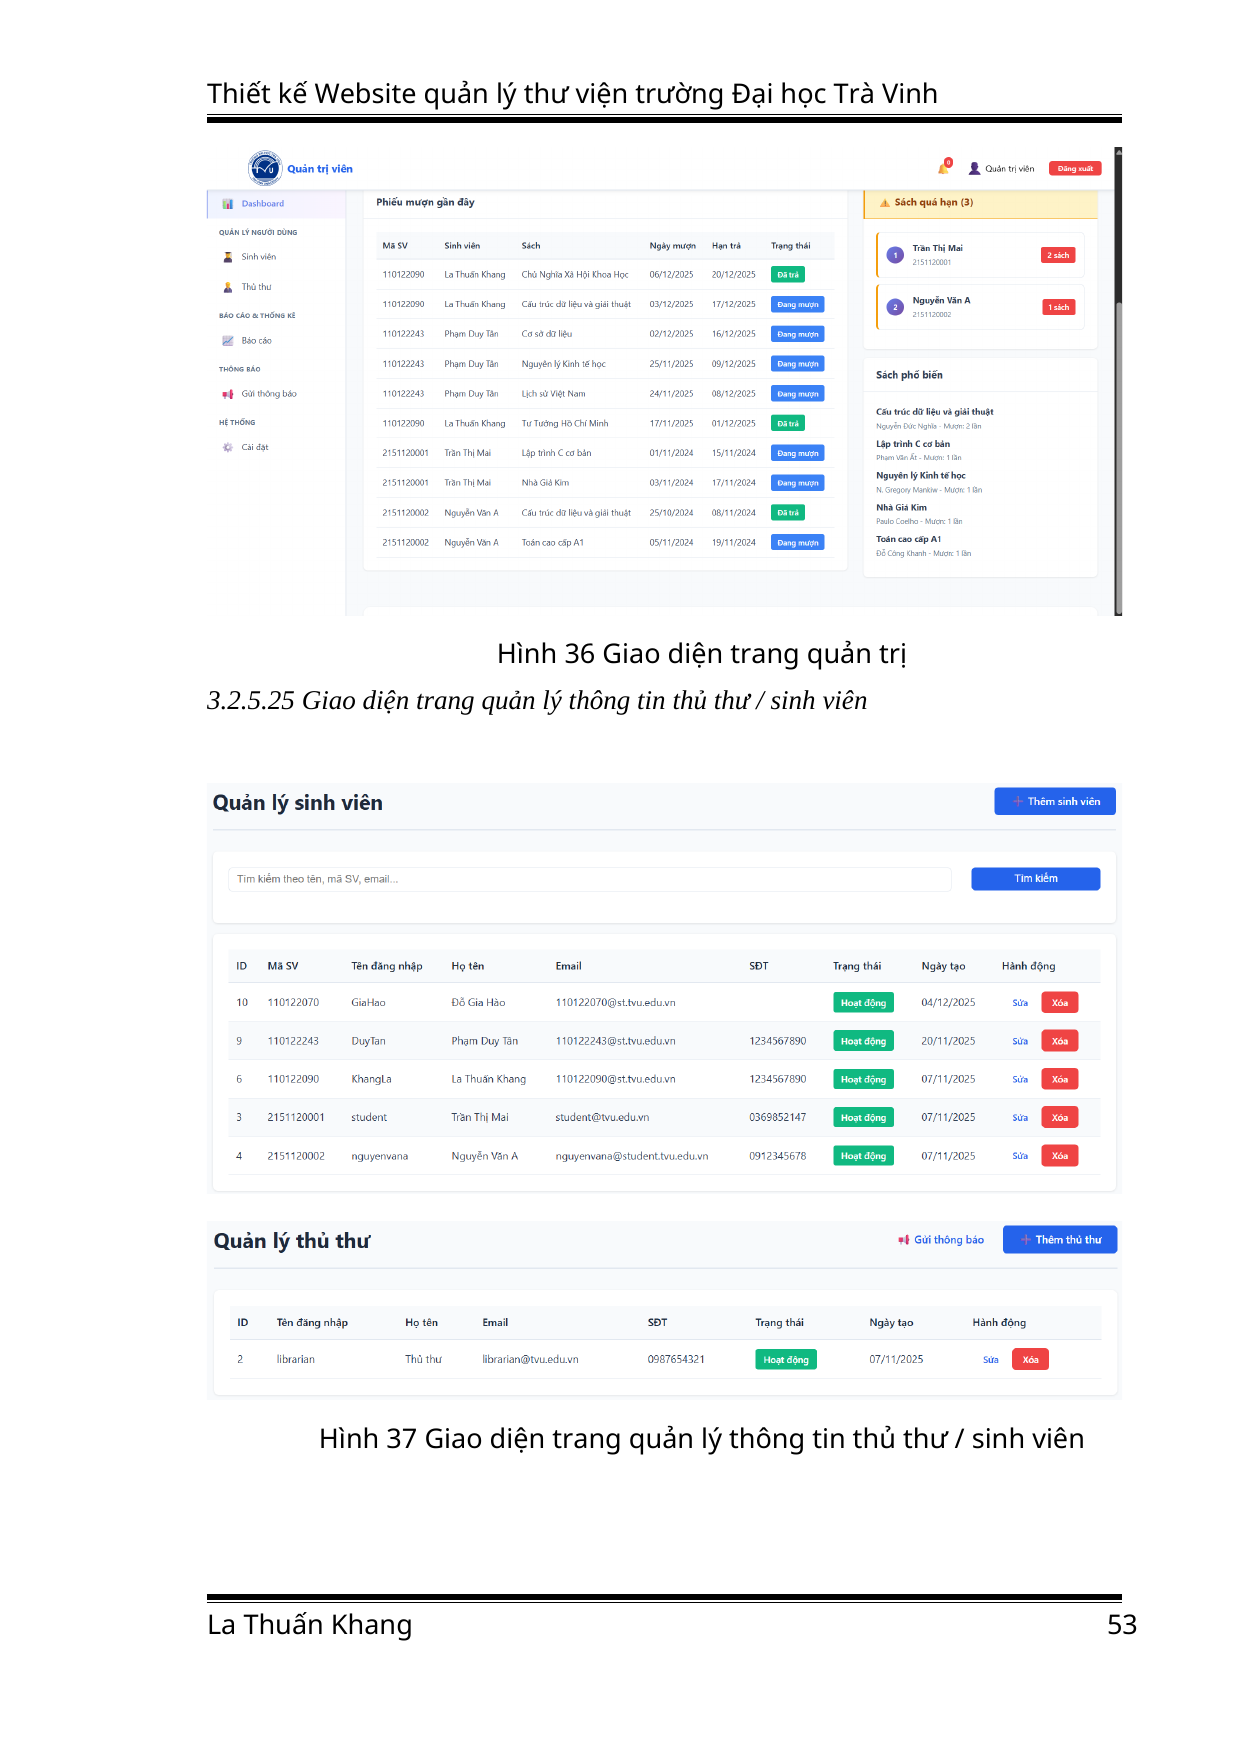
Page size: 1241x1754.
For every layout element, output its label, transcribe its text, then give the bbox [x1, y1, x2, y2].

subtitle Giao diện trang quản lý thông tin thủ thư / sinh viên [207, 684, 1122, 715]
picture [206, 147, 1123, 616]
picture [206, 1221, 1123, 1400]
picture [206, 783, 1123, 1194]
